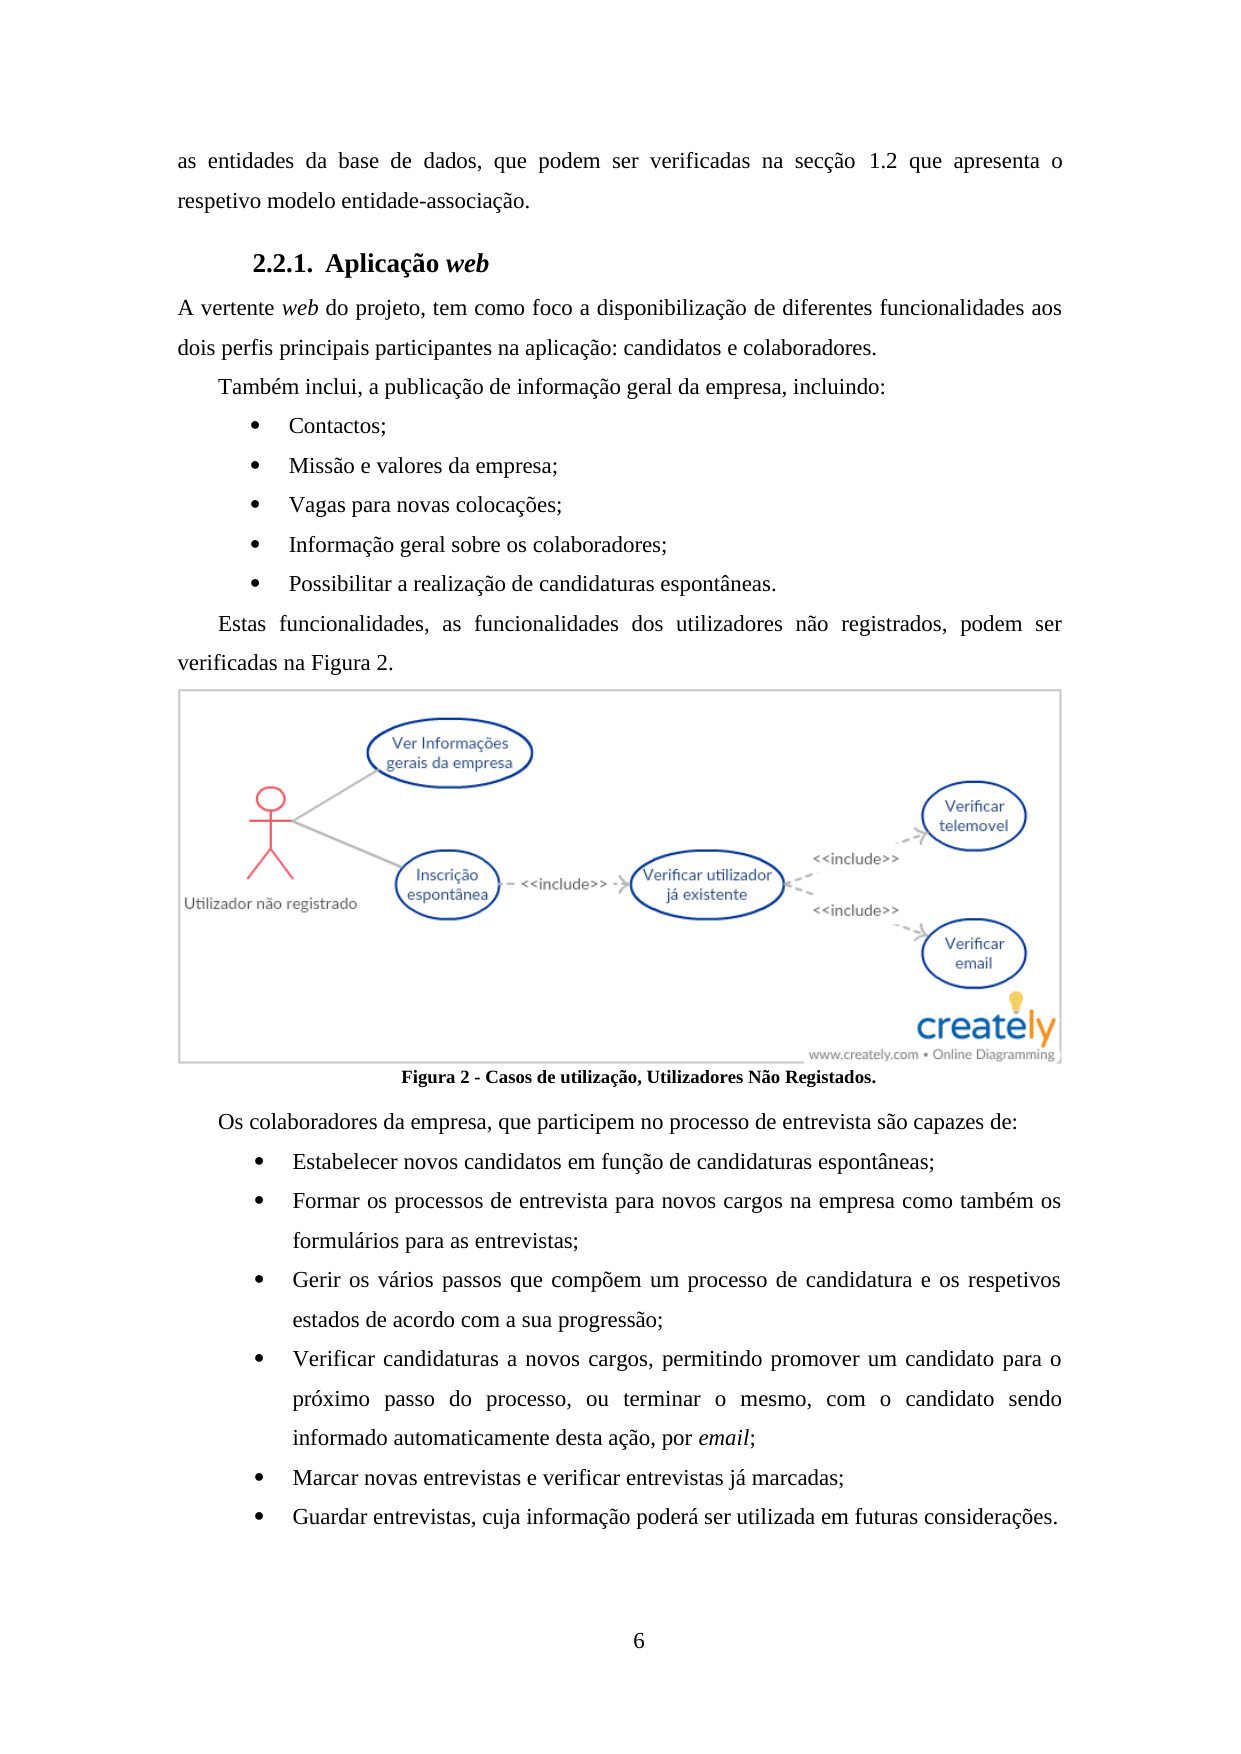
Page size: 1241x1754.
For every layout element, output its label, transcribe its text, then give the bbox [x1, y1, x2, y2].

list Contactos; [251, 412, 1063, 439]
subtitle Aplicação web [252, 247, 1063, 278]
list Informação geral sobre os colaboradores; [251, 531, 1063, 557]
text Os colaboradores da empresa, que participem no processo de entrevista são capazes de: [177, 1108, 1063, 1135]
text Também inclui, a publicação de informação geral da empresa, incluindo: [177, 373, 1063, 399]
text Estas funcionalidades, as funcionalidades dos utilizadores não registrados, podem ser verificadas na Figura 2. [177, 610, 1063, 676]
list Guardar entrevistas, cuja informação poderá ser utilizada em futuras considerações. [255, 1503, 1063, 1529]
list Missão e valores da empresa; [251, 452, 1063, 478]
list Vagas para novas colocações; [251, 491, 1063, 518]
list Estabelecer novos candidatos em função de candidaturas espontâneas; [255, 1148, 1063, 1174]
list Gerir os vários passos que compõem um processo de candidatura e os respetivos estados de acordo com a sua progressão; [255, 1266, 1063, 1332]
text Figura 2 - Casos de utilização, Utilizadores Não Registados. [177, 1066, 1063, 1088]
list Formar os processos de entrevista para novos cargos na empresa como também os formulários para as entrevistas; [255, 1187, 1063, 1253]
list Possibilitar a realização de candidaturas espontâneas. [251, 570, 1063, 597]
list Verificar candidaturas a novos cargos, permitindo promover um candidato para o próximo passo do processo, ou terminar o mesmo, com o candidato sendo informado automaticamente desta ação, por email; [255, 1345, 1063, 1451]
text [177, 148, 1063, 213]
list Marcar novas entrevistas e verificar entrevistas já marcadas; [255, 1464, 1063, 1490]
picture [177, 688, 1063, 1066]
text A vertente web do projeto, tem como foco a disponibilização de diferentes funcionalidades aos dois perfis principais participantes na aplicação: candidatos e colaboradores. [177, 294, 1063, 360]
